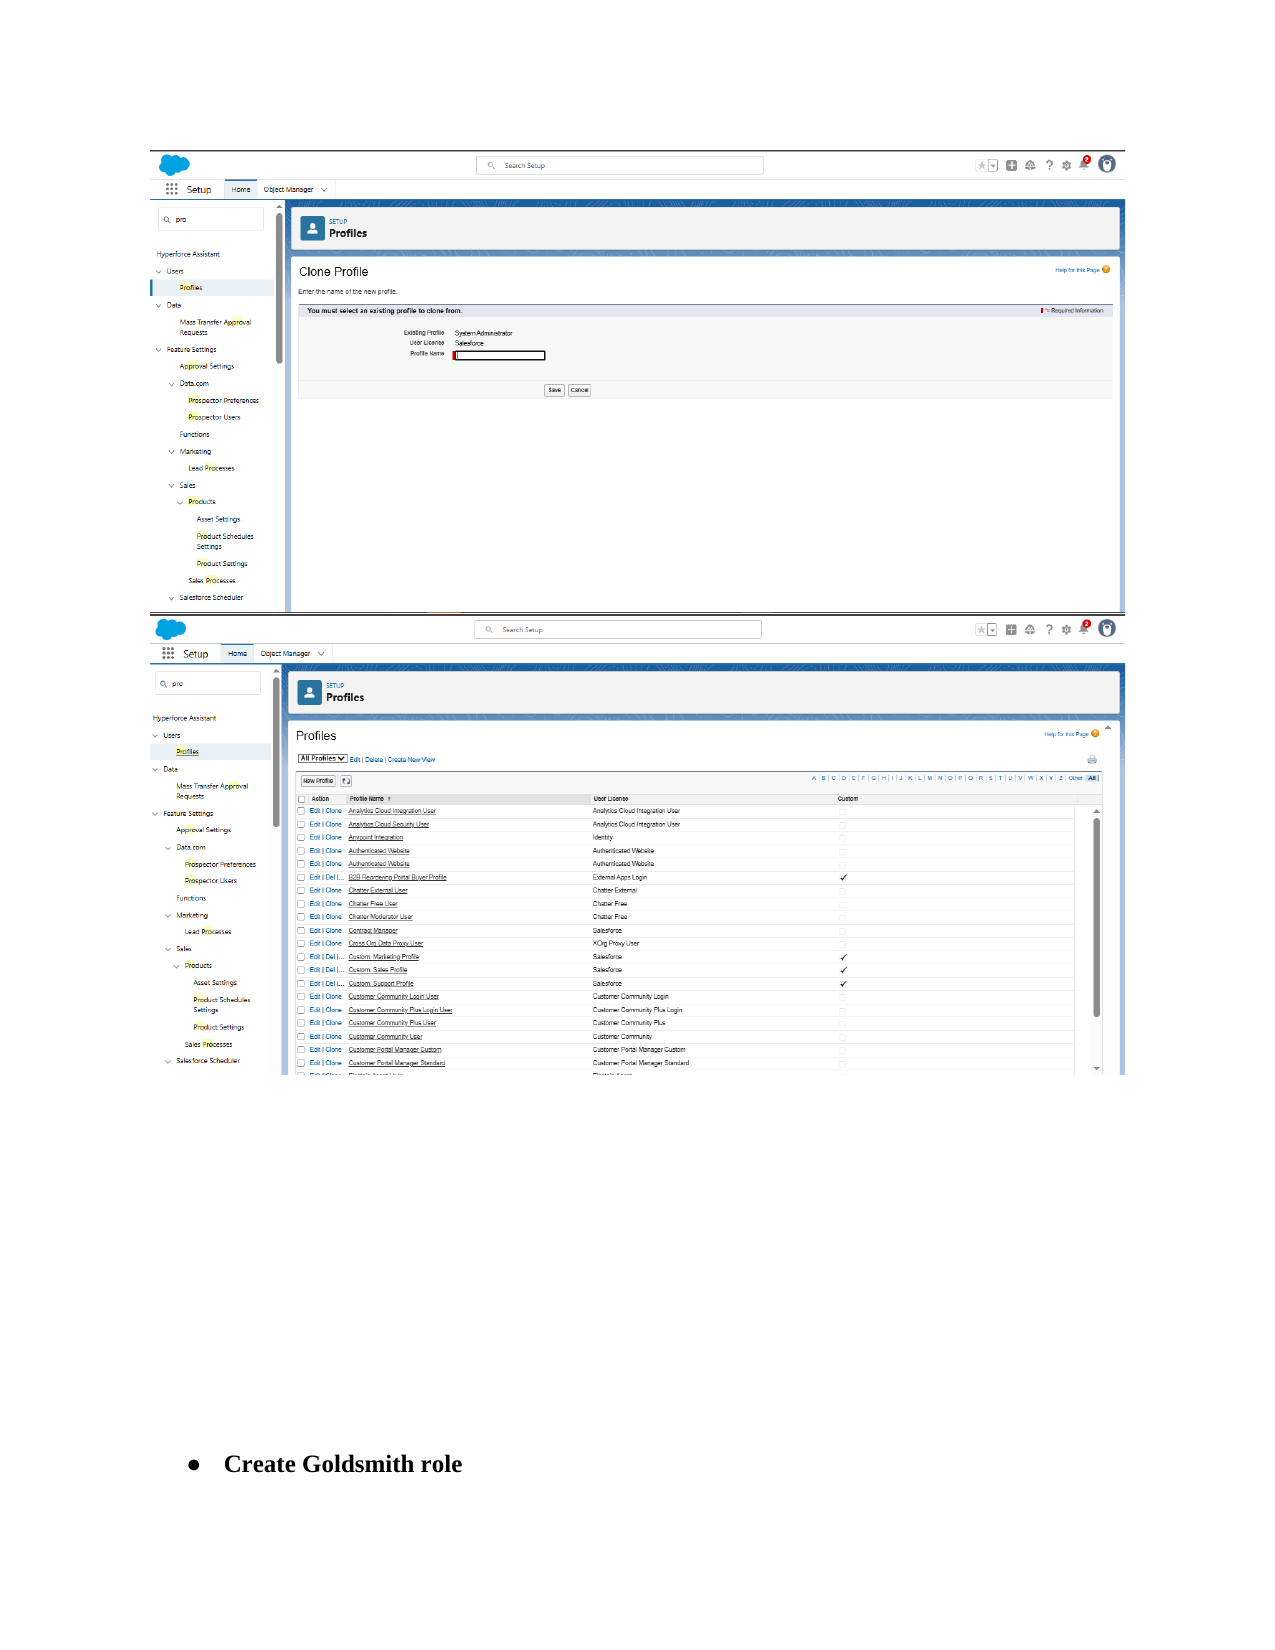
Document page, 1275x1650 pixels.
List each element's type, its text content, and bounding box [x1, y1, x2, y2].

picture [150, 150, 1125, 613]
picture [150, 614, 1125, 1075]
list Create Goldsmith role [186, 1449, 1162, 1478]
